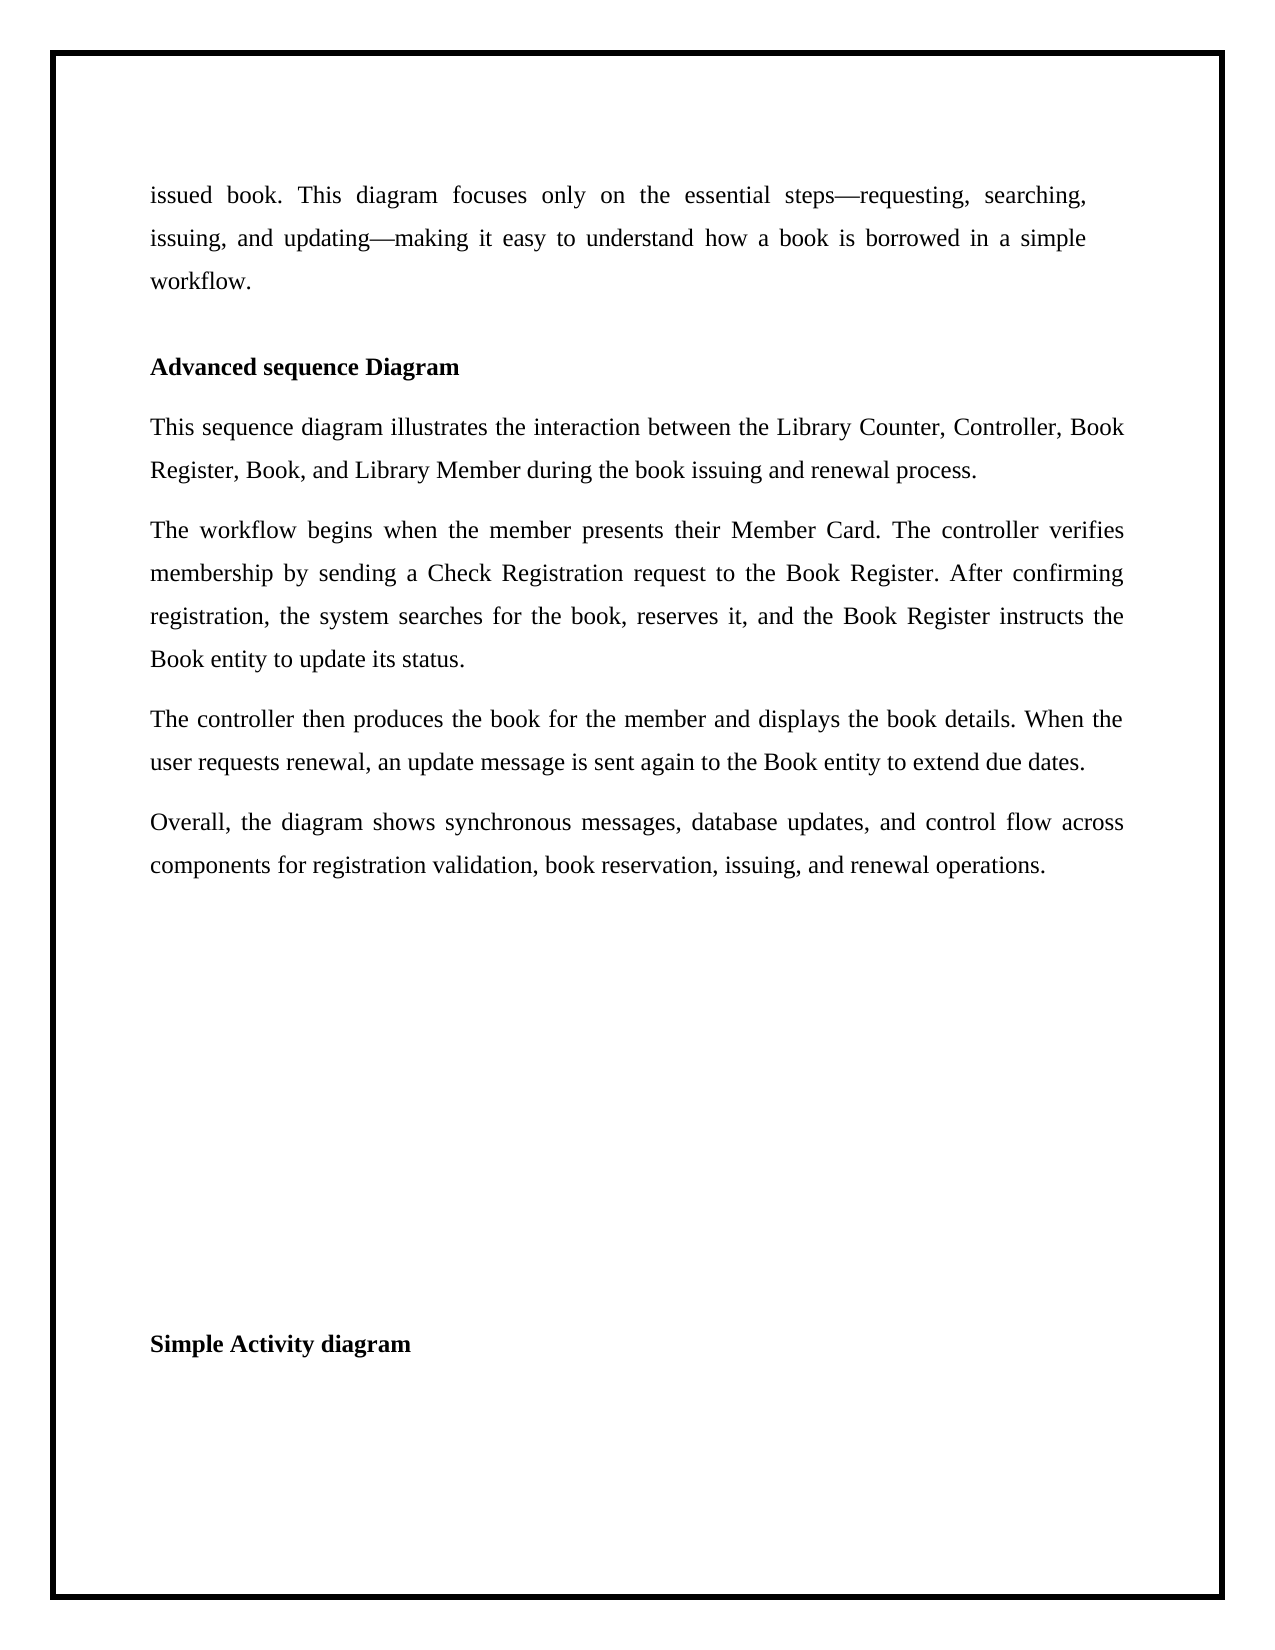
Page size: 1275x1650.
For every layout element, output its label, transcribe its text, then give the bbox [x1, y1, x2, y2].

text Overall, the diagram shows synchronous messages, database updates, and control flow across components for registration validation, book reservation, issuing, and renewal operations. [150, 807, 1125, 879]
text The workflow begins when the member presents their Member Card. The controller verifies membership by sending a Check Registration request to the Book Register. After confirming registration, the system searches for the book, reserves it, and the Book Register instructs the Book entity to update its status. [150, 515, 1125, 673]
text Advanced sequence Diagram [150, 352, 1125, 381]
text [150, 180, 1087, 295]
text Simple Activity diagram [150, 1329, 1125, 1357]
text This sequence diagram illustrates the interaction between the Library Counter, Controller, Book Register, Book, and Library Member during the book issuing and renewal process. [150, 412, 1125, 484]
text The controller then produces the book for the member and displays the book details. When the user requests renewal, an update message is sent again to the Book entity to extend due dates. [150, 704, 1125, 776]
